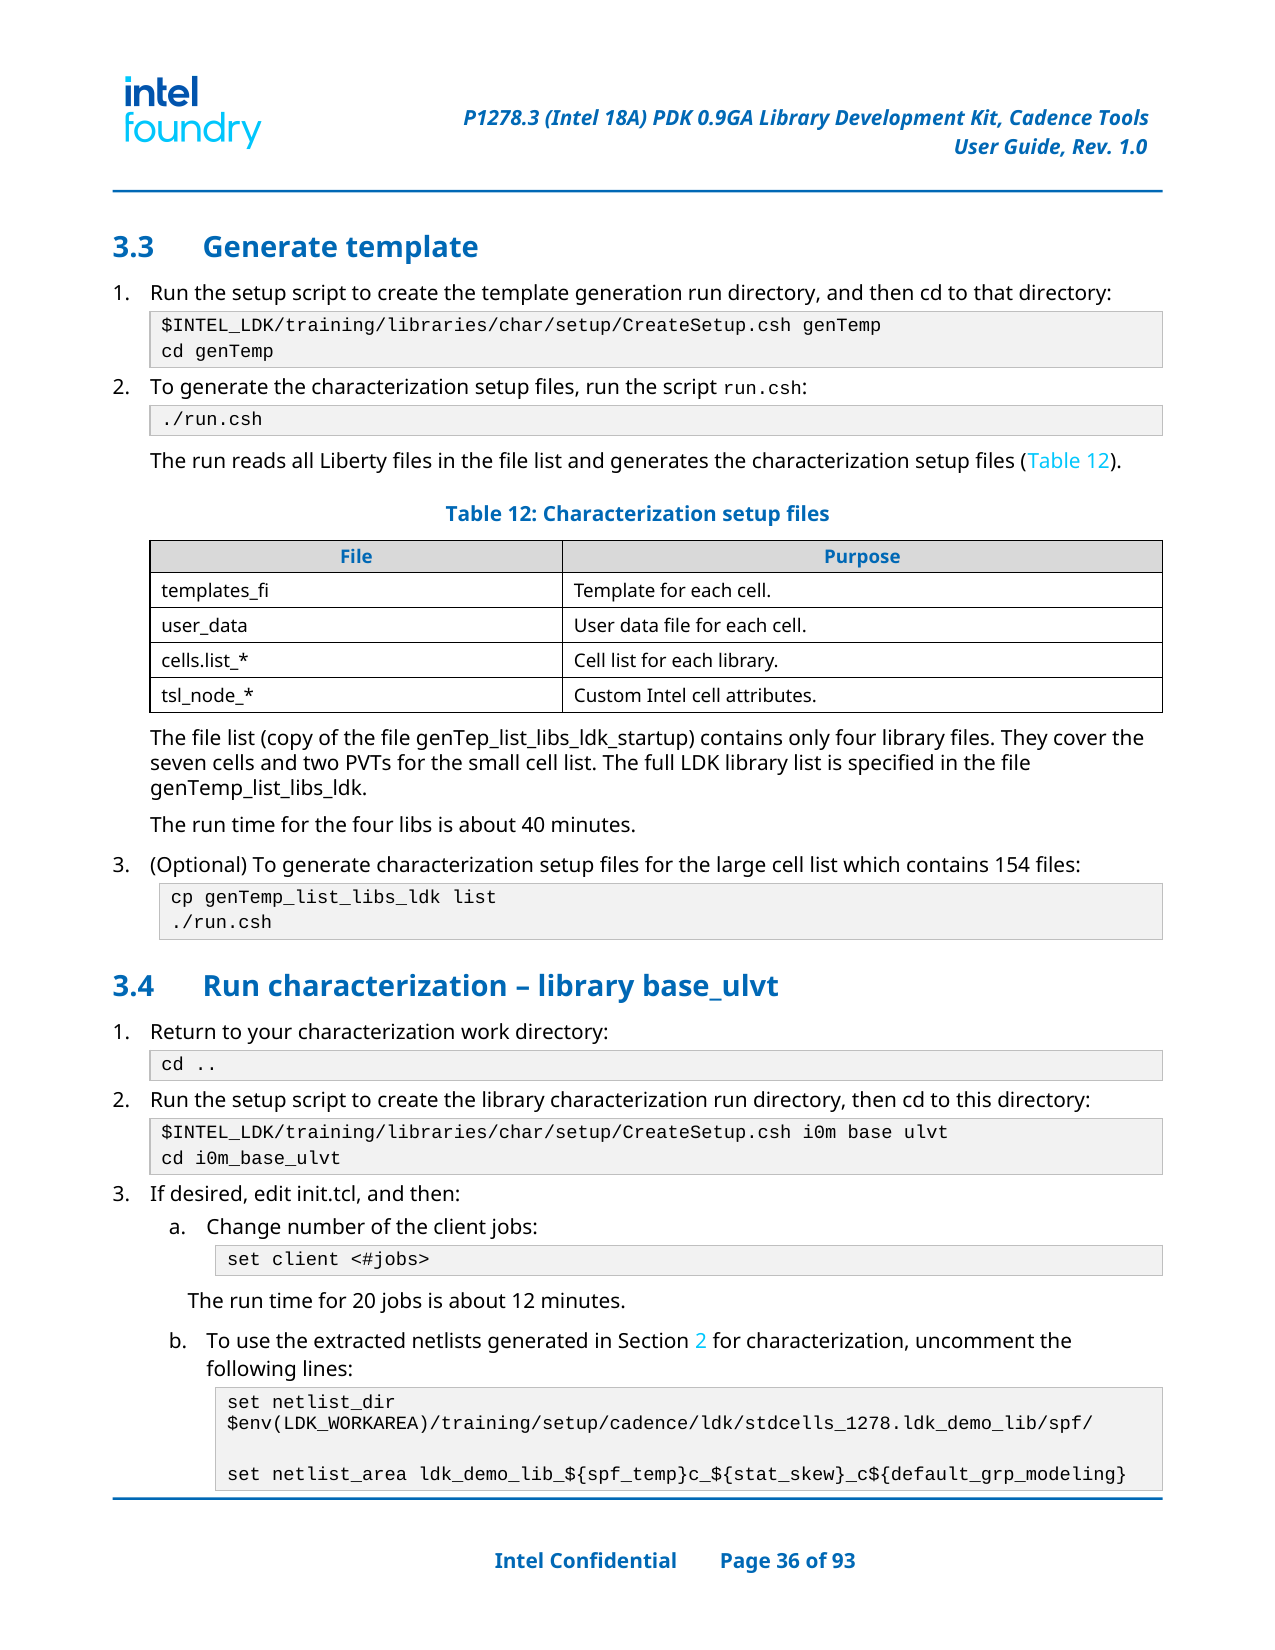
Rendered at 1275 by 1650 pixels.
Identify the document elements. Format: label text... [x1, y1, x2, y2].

table_header set netlist_dir $env(LDK_WORKAREA)/training/setup/cadence/ldk/stdcells_1278.ldk_demo_lib/spf/ set netlist_area ldk_demo_lib_${spf_temp}c_${stat_skew}_c${default_grp_modeling} [216, 1388, 1162, 1490]
list Run the setup script to create the template generation run directory, and then cd to that directory: [112, 278, 1162, 307]
table_header ./run.csh [151, 406, 1162, 435]
list Return to your characterization work directory: [112, 1017, 1162, 1045]
text If desired, edit init.tcl, and then: [112, 1179, 1162, 1208]
text The run time for the four libs is about 40 minutes. [150, 813, 1162, 838]
table_cell templates_fi [151, 573, 562, 607]
table_header File [151, 541, 562, 572]
table_cell User data file for each cell. [563, 608, 1162, 642]
table_cell user_data [151, 608, 562, 642]
text To use the extracted netlists generated in Section 2 for characterization, uncomment the following lines: [169, 1326, 1162, 1383]
table_header $INTEL_LDK/training/libraries/char/setup/CreateSetup.csh i0m base ulvt cd i0m_base_ulvt [151, 1119, 1162, 1174]
text (Optional) To generate characterization setup files for the large cell list which contains 154 files: [112, 850, 1162, 878]
table_header cp genTemp_list_libs_ldk list ./run.csh [160, 884, 1162, 939]
subtitle Generate template [112, 226, 1162, 266]
text Table 12: Characterization setup files [112, 499, 1162, 527]
text The run reads all Liberty files in the file list and generates the characterization setup files (Table 12). [150, 449, 1027, 474]
text Change number of the client jobs: [169, 1212, 1162, 1240]
subtitle Run characterization – library base_ulvt [112, 965, 1162, 1004]
text Run the setup script to create the library characterization run directory, then cd to this directory: [112, 1085, 1162, 1114]
table_cell cells.list_* [151, 643, 562, 677]
table_cell Custom Intel cell attributes. [563, 678, 1162, 712]
text The run time for 20 jobs is about 12 minutes. [187, 1289, 1162, 1314]
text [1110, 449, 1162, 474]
table_header cd .. [151, 1051, 1162, 1080]
table_header Purpose [563, 541, 1162, 572]
text The file list (copy of the file genTep_list_libs_ldk_startup) contains only four library files. They cover the seven cells and two PVTs for the small cell list. The full LDK library list is specified in the file genTemp_list_libs_ldk. [150, 725, 1162, 800]
table_cell tsl_node_* [151, 678, 562, 712]
picture [123, 75, 264, 150]
text To generate the characterization setup files, run the script run.csh: [112, 372, 1162, 400]
table_cell Cell list for each library. [563, 643, 1162, 677]
table_header $INTEL_LDK/training/libraries/char/setup/CreateSetup.csh genTemp cd genTemp [151, 312, 1162, 367]
table_header set client <#jobs> [216, 1246, 1162, 1275]
table_cell Template for each cell. [563, 573, 1162, 607]
